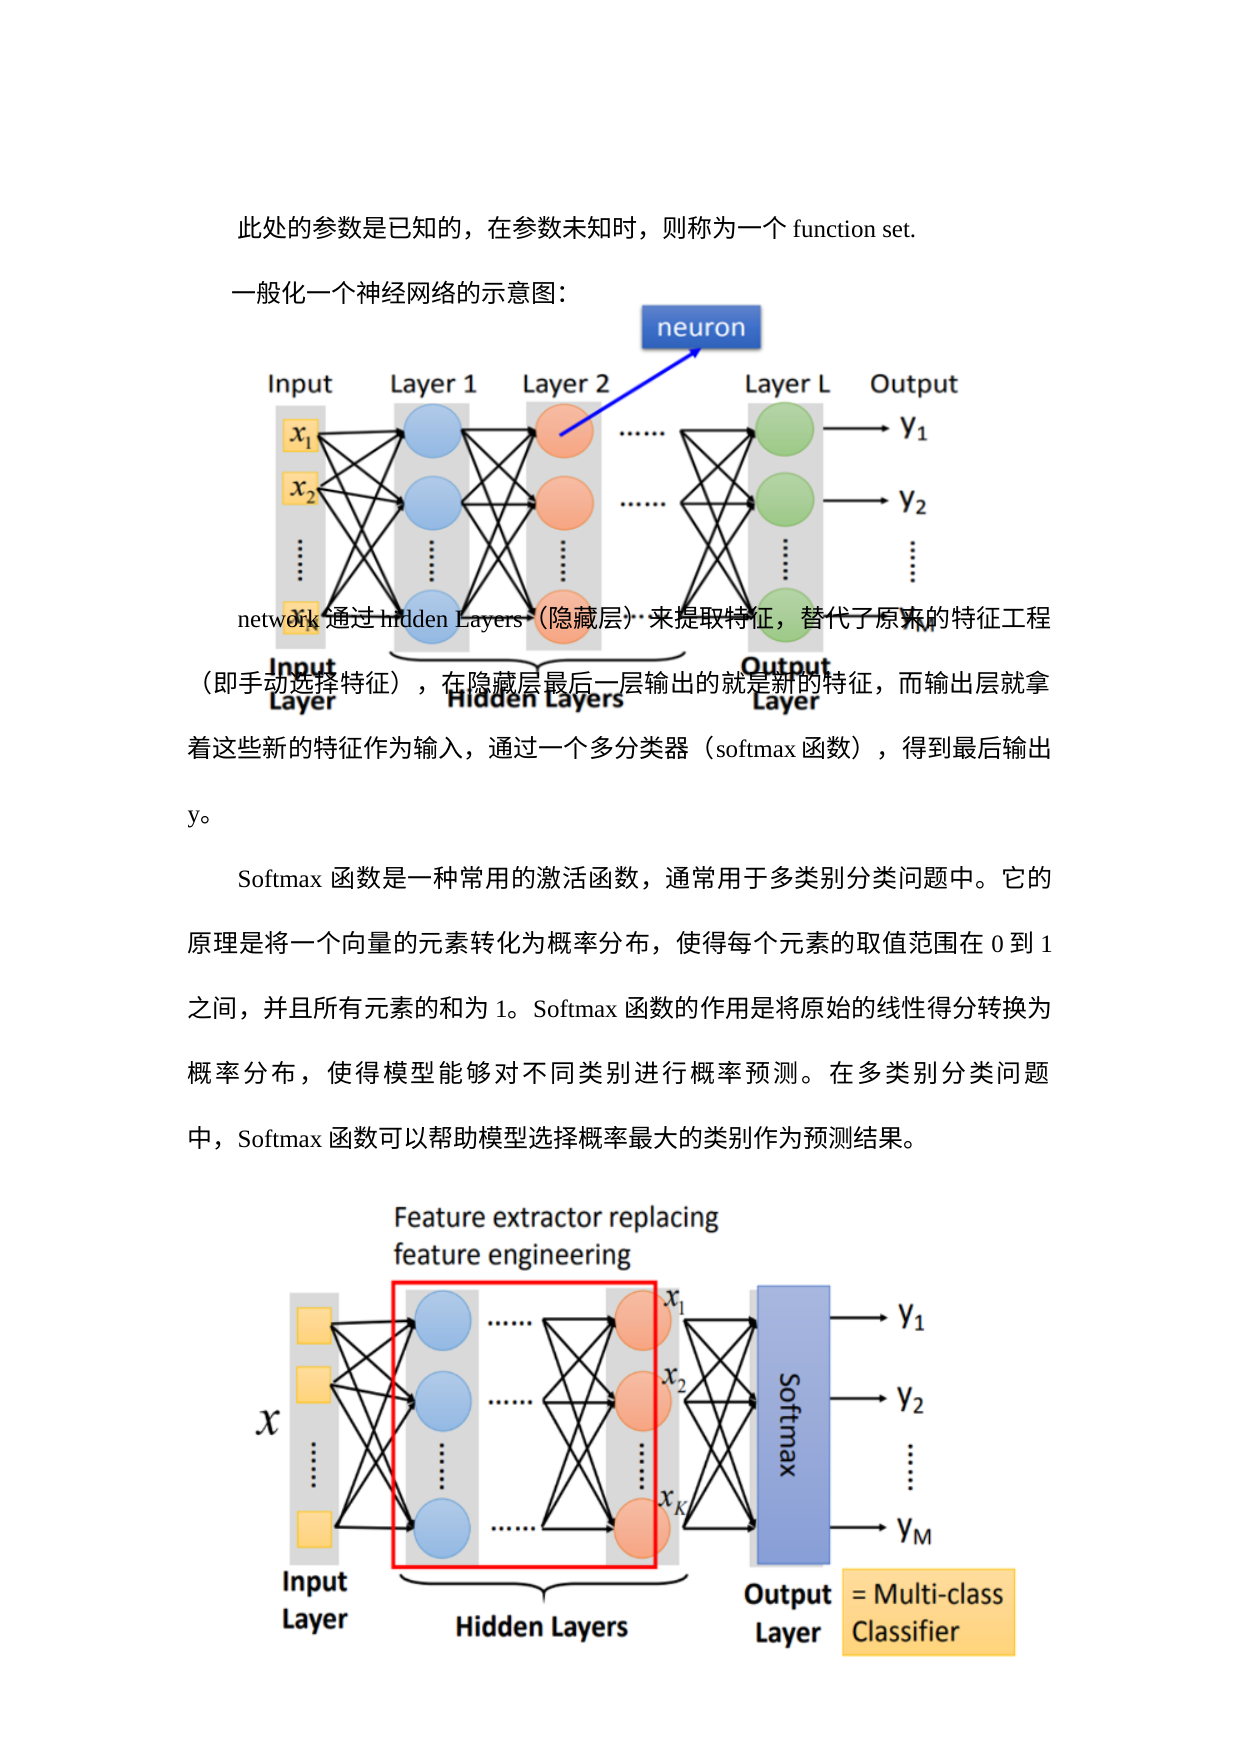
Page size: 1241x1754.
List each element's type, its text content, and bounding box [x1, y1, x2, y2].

text network通过hidden Layers（隐藏层）来提取特征，替代了原来的特征工程（即手动选择特征），在隐藏层最后一层输出的就是新的特征，而输出层就拿着这些新的特征作为输入，通过一个多分类器（softmax函数），得到最后输出y。 [187, 584, 1053, 844]
text 此处的参数是已知的，在参数未知时，则称为一个function set. [187, 194, 1053, 259]
text Softmax 函数是一种常用的激活函数，通常用于多类别分类问题中。它的原理是将一个向量的元素转化为概率分布，使得每个元素的取值范围在0到1之间，并且所有元素的和为1。Softmax 函数的作用是将原始的线性得分转换为概率分布，使得模型能够对不同类别进行概率预测。在多类别分类问题中，Softmax 函数可以帮助模型选择概率最大的类别作为预测结果。 [187, 844, 1053, 1169]
picture [222, 324, 1053, 584]
text 一般化一个神经网络的示意图： [187, 259, 1053, 324]
picture [221, 1187, 1029, 1683]
